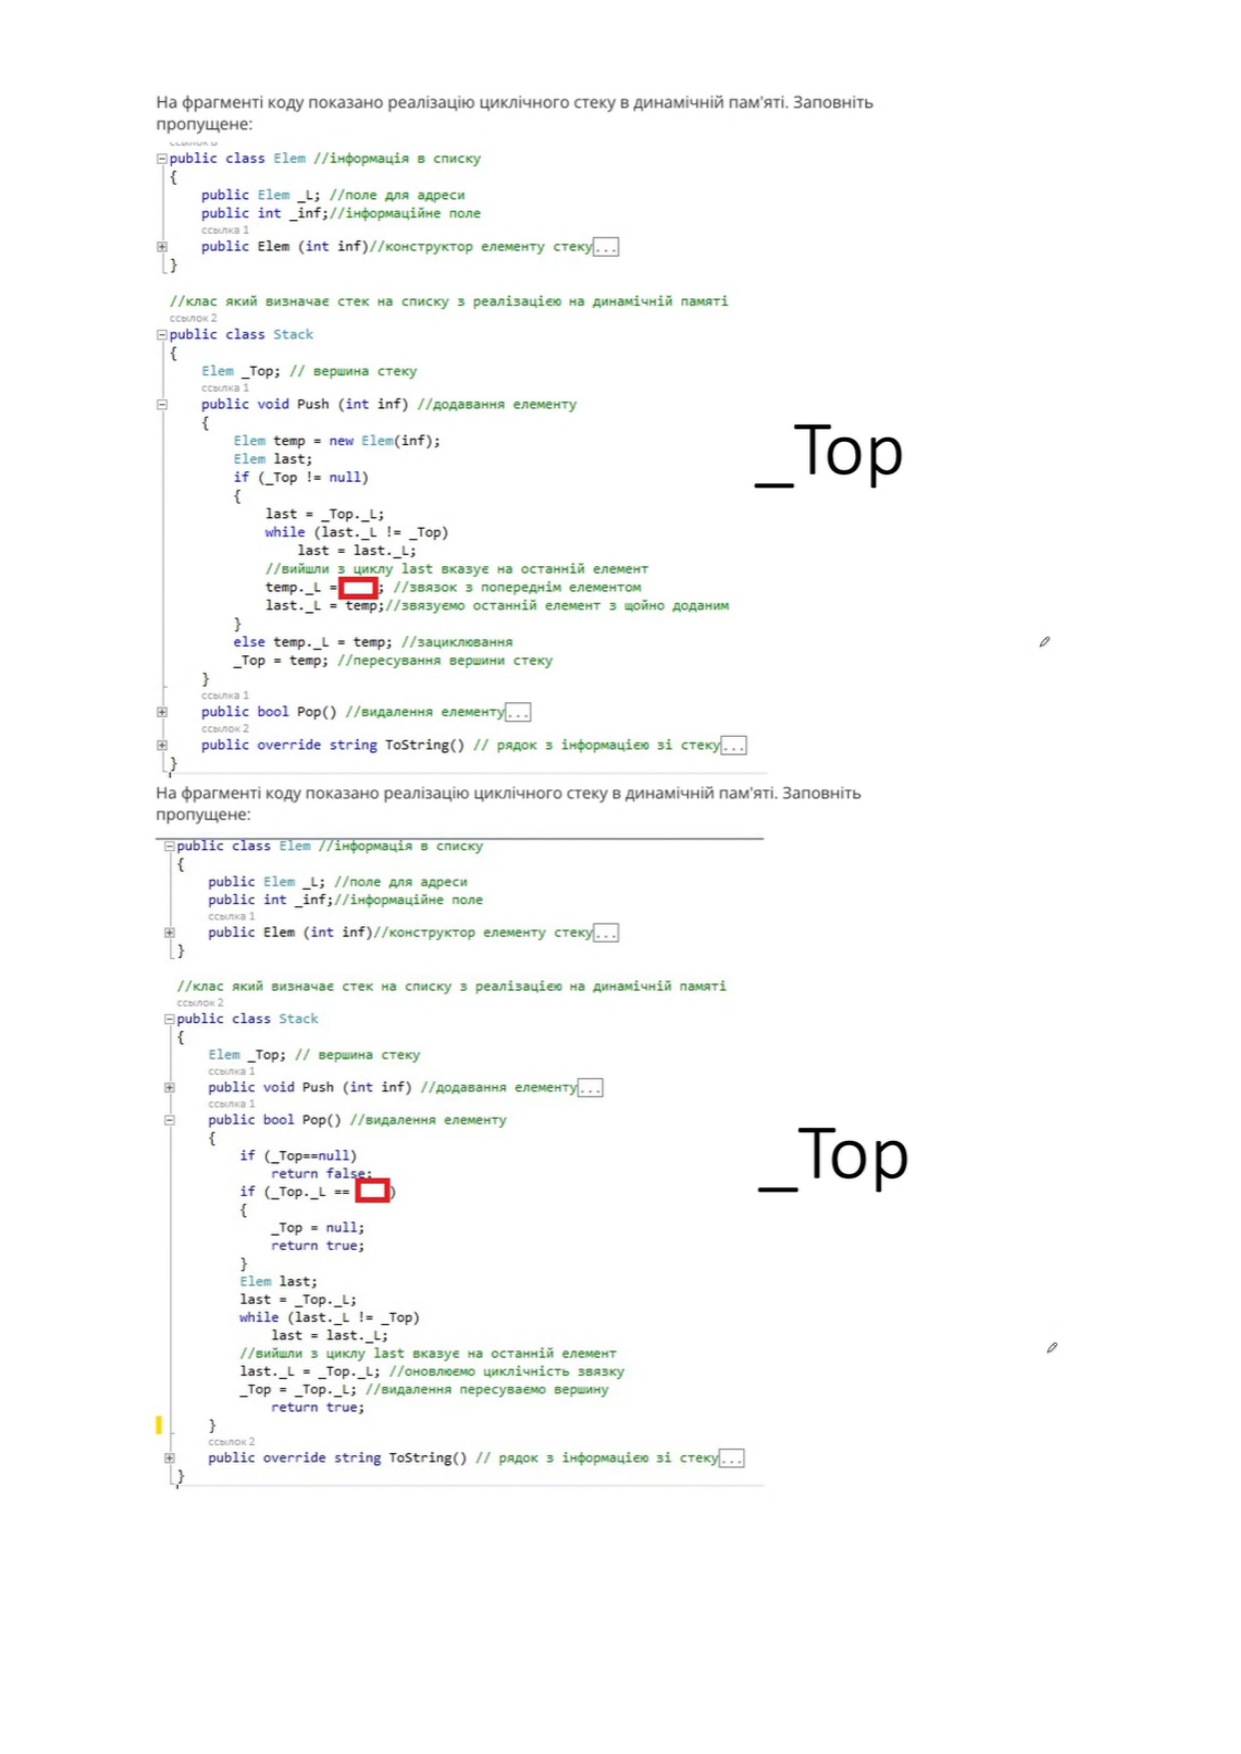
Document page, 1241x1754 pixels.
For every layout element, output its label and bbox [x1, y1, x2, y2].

picture [147, 88, 1152, 1507]
